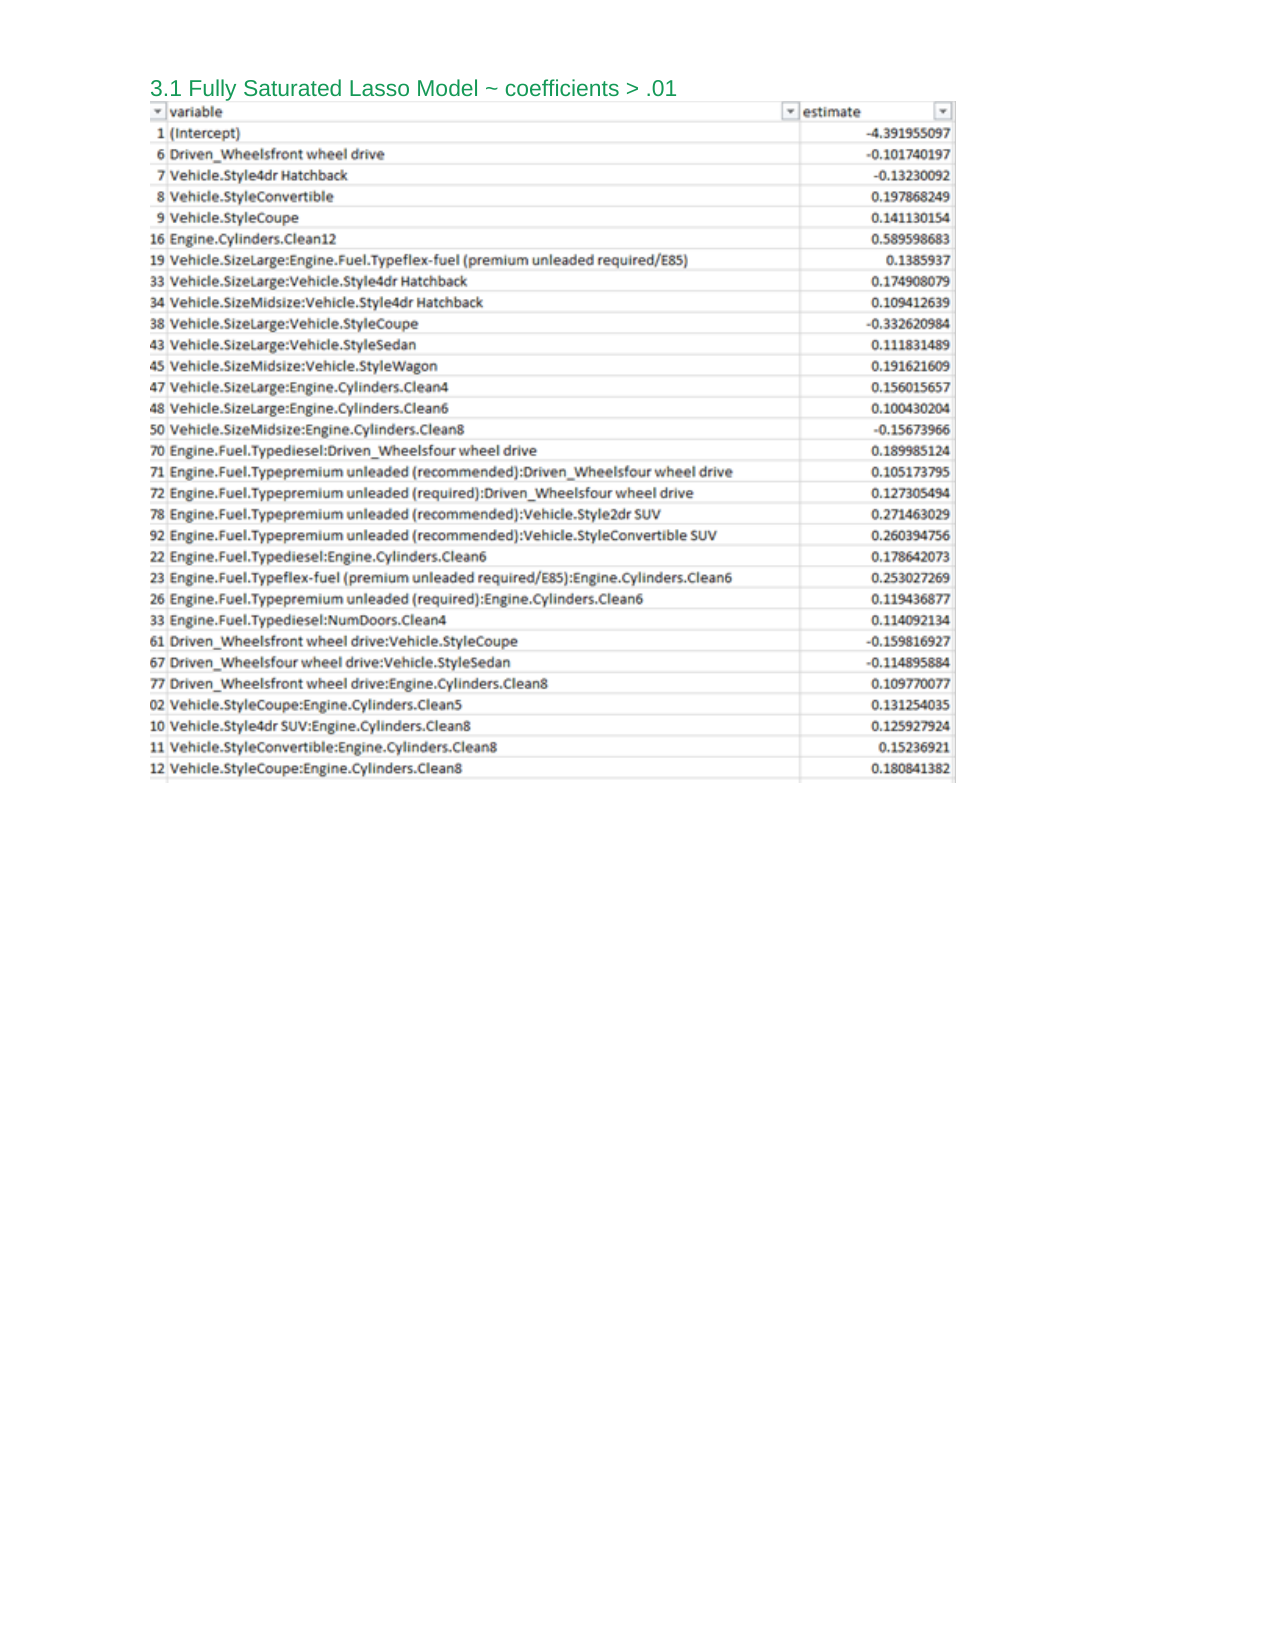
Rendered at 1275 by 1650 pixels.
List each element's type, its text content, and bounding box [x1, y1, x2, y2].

text 3.1 Fully Saturated Lasso Model ~ coefficients > .01 [150, 75, 1125, 101]
picture [150, 101, 957, 783]
